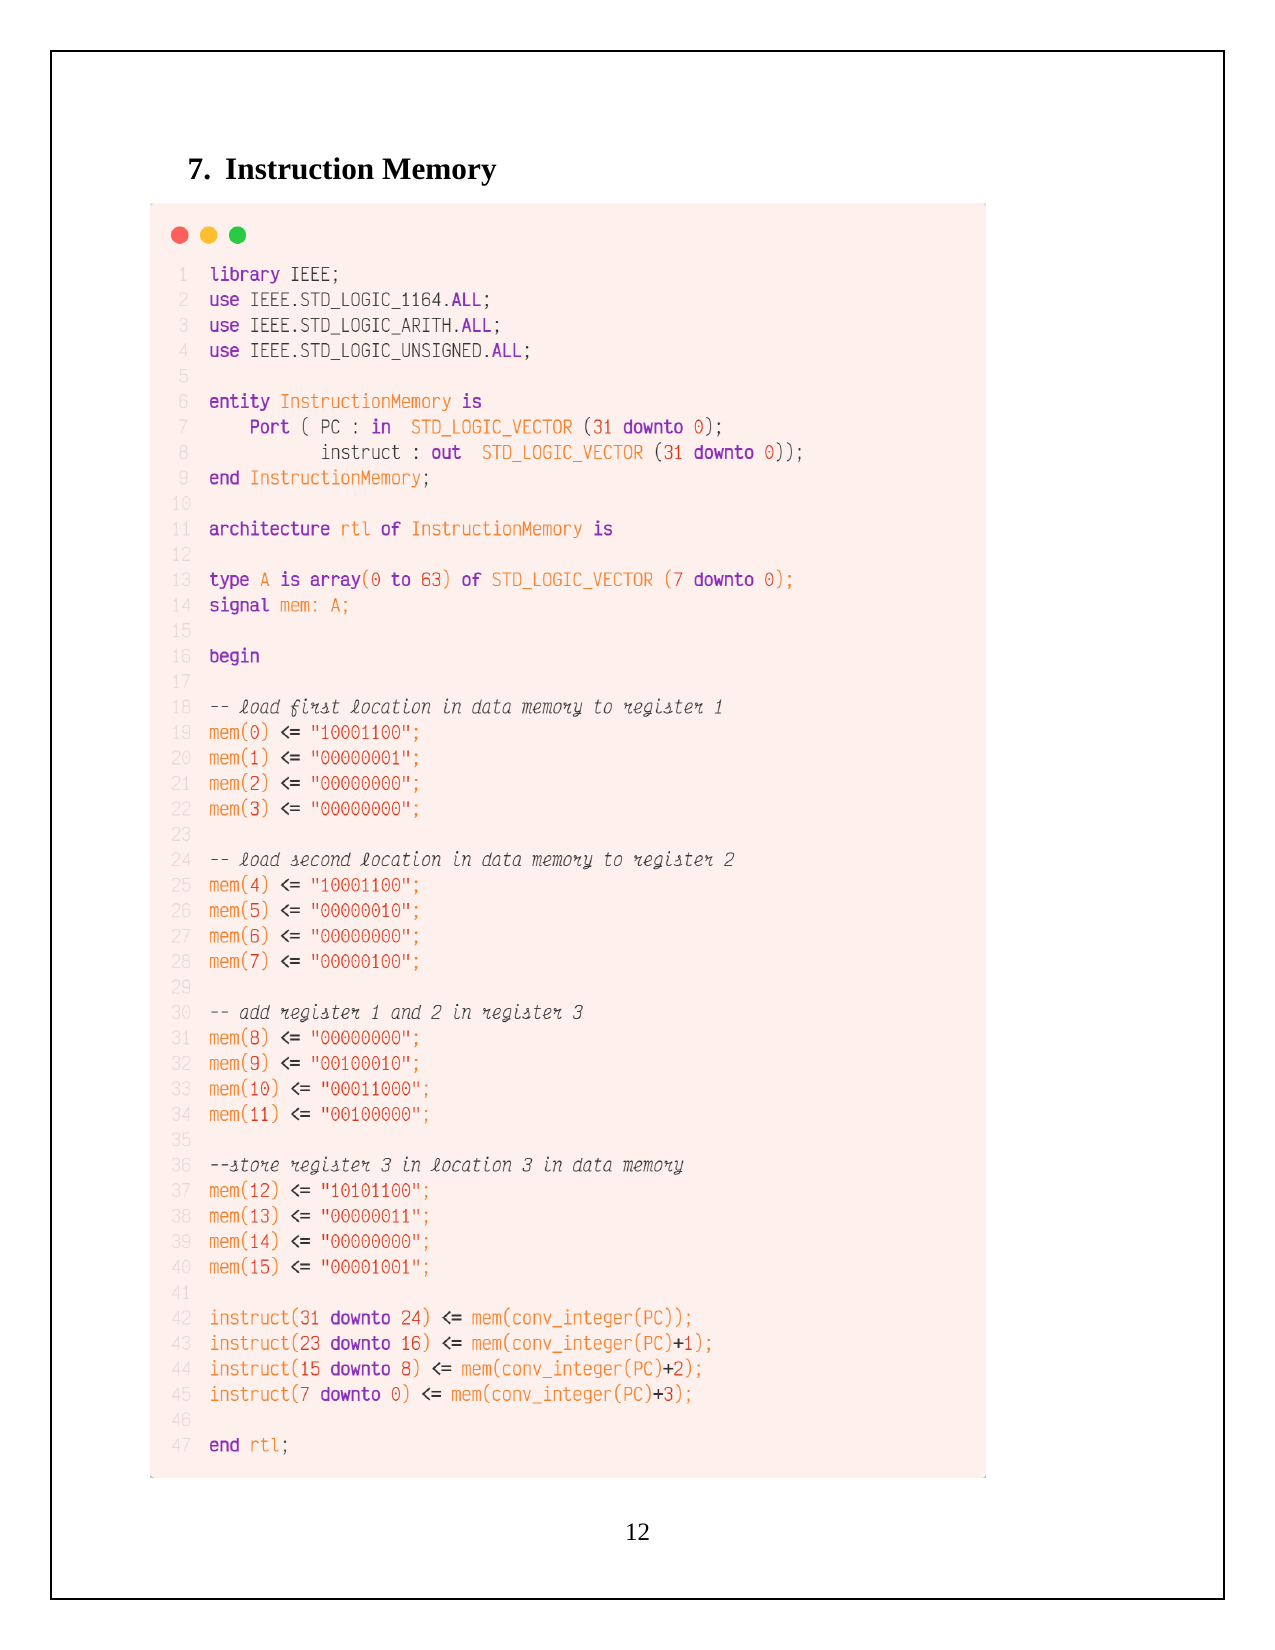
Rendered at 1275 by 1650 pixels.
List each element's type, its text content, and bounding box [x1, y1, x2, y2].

picture [150, 203, 986, 1478]
subtitle Instruction Memory [187, 150, 1125, 186]
